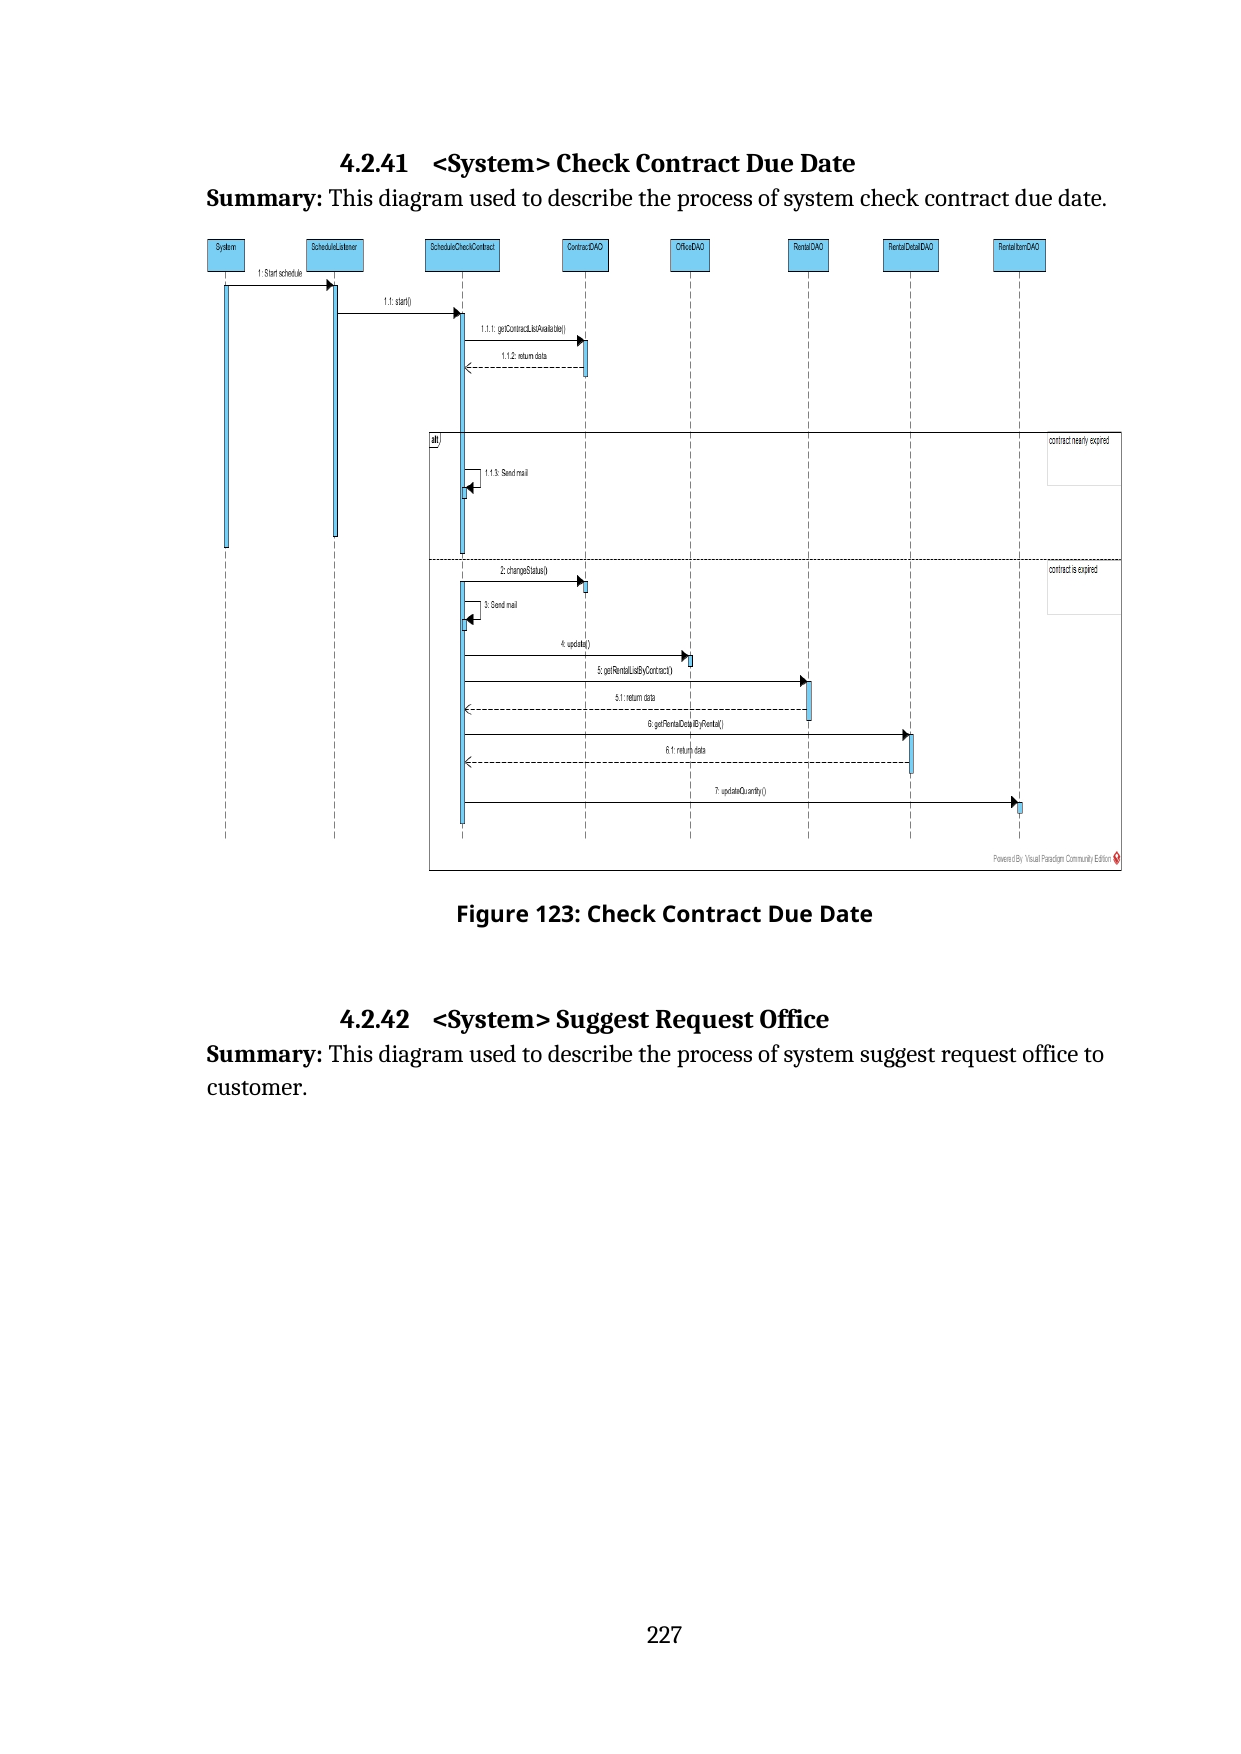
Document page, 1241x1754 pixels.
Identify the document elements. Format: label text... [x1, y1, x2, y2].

picture [206, 237, 1123, 873]
text Summary: This diagram used to describe the process of system check contract due date. [207, 183, 1122, 212]
subtitle <System> Check Contract Due Date [340, 148, 1122, 179]
text Summary: This diagram used to describe the process of system suggest request office to customer. [207, 1039, 1122, 1101]
subtitle <System> Suggest Request Office [340, 1004, 1122, 1035]
